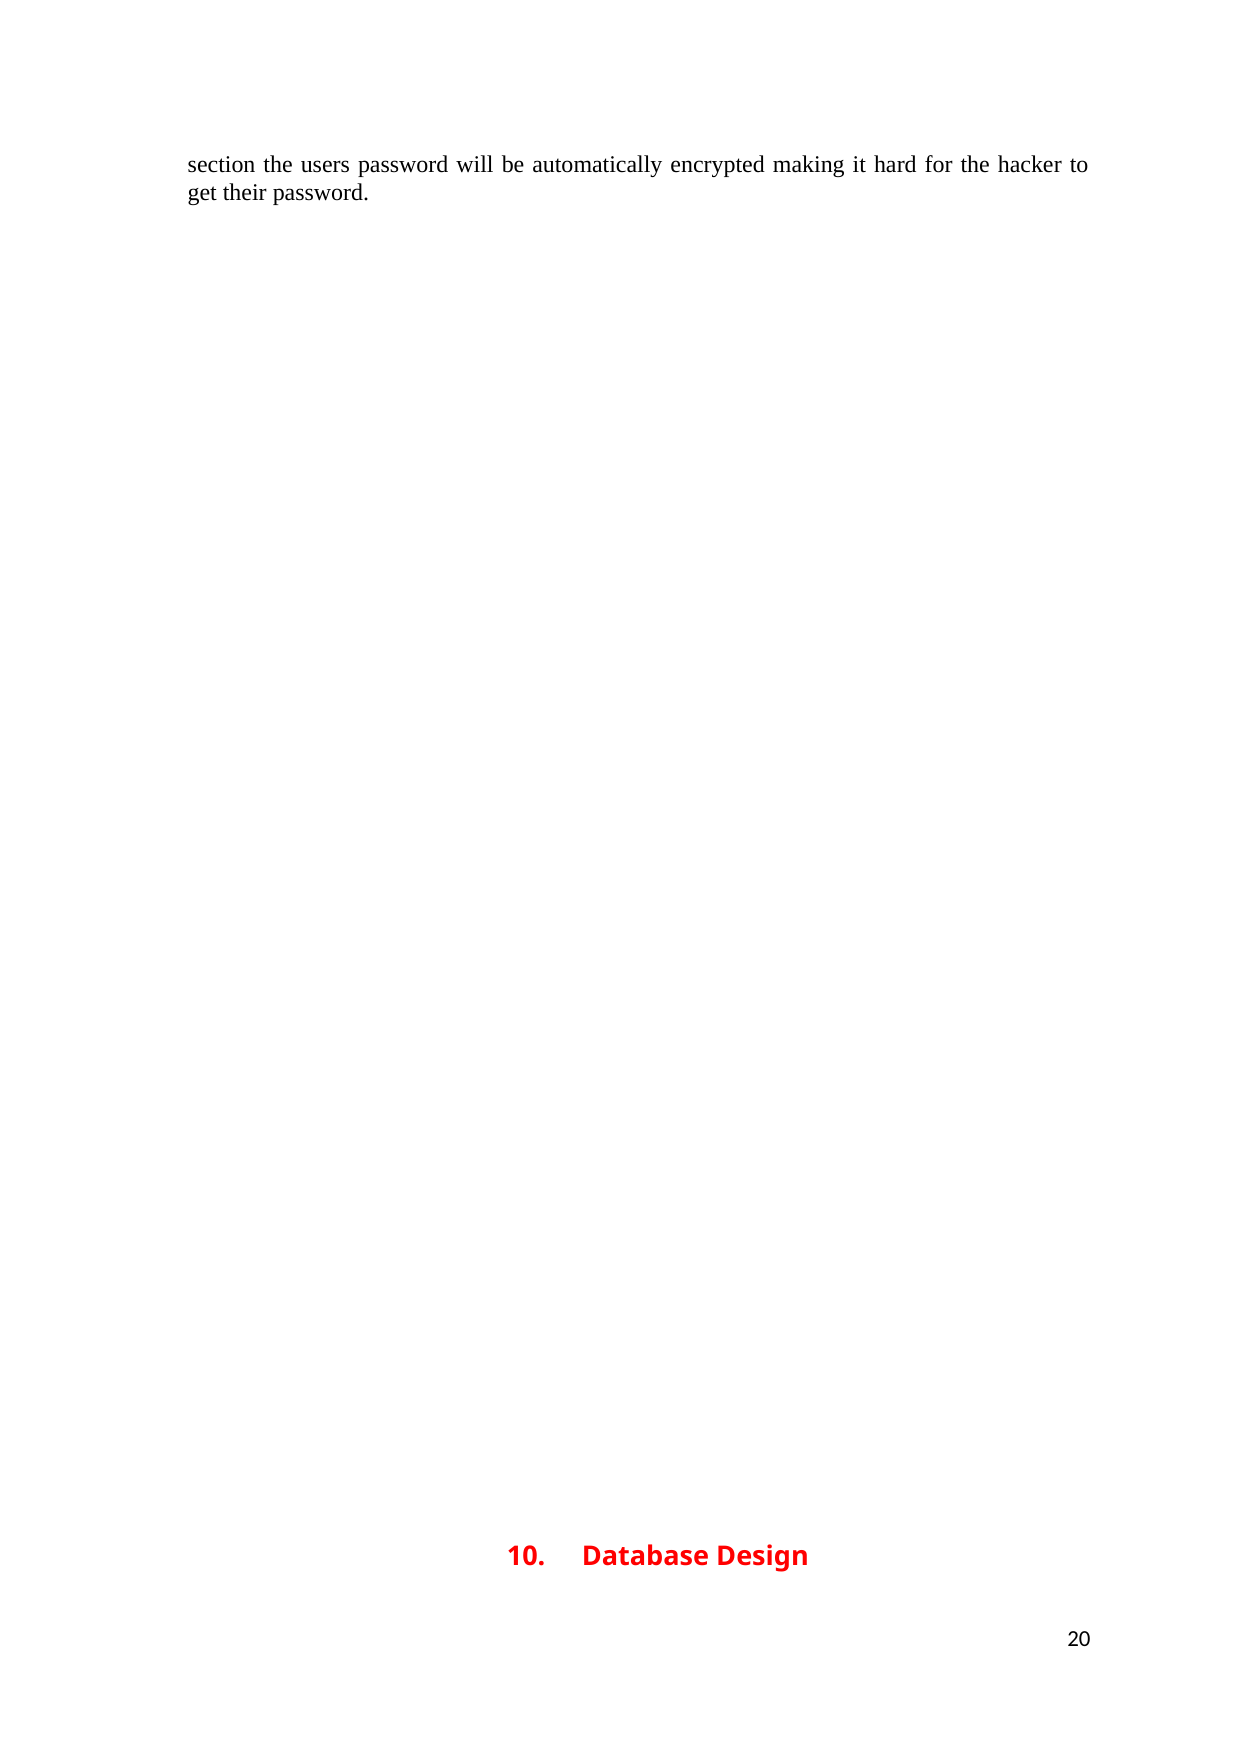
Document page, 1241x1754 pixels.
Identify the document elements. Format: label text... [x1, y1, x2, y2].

subtitle Database Design [225, 1536, 1090, 1573]
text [187, 150, 1090, 205]
